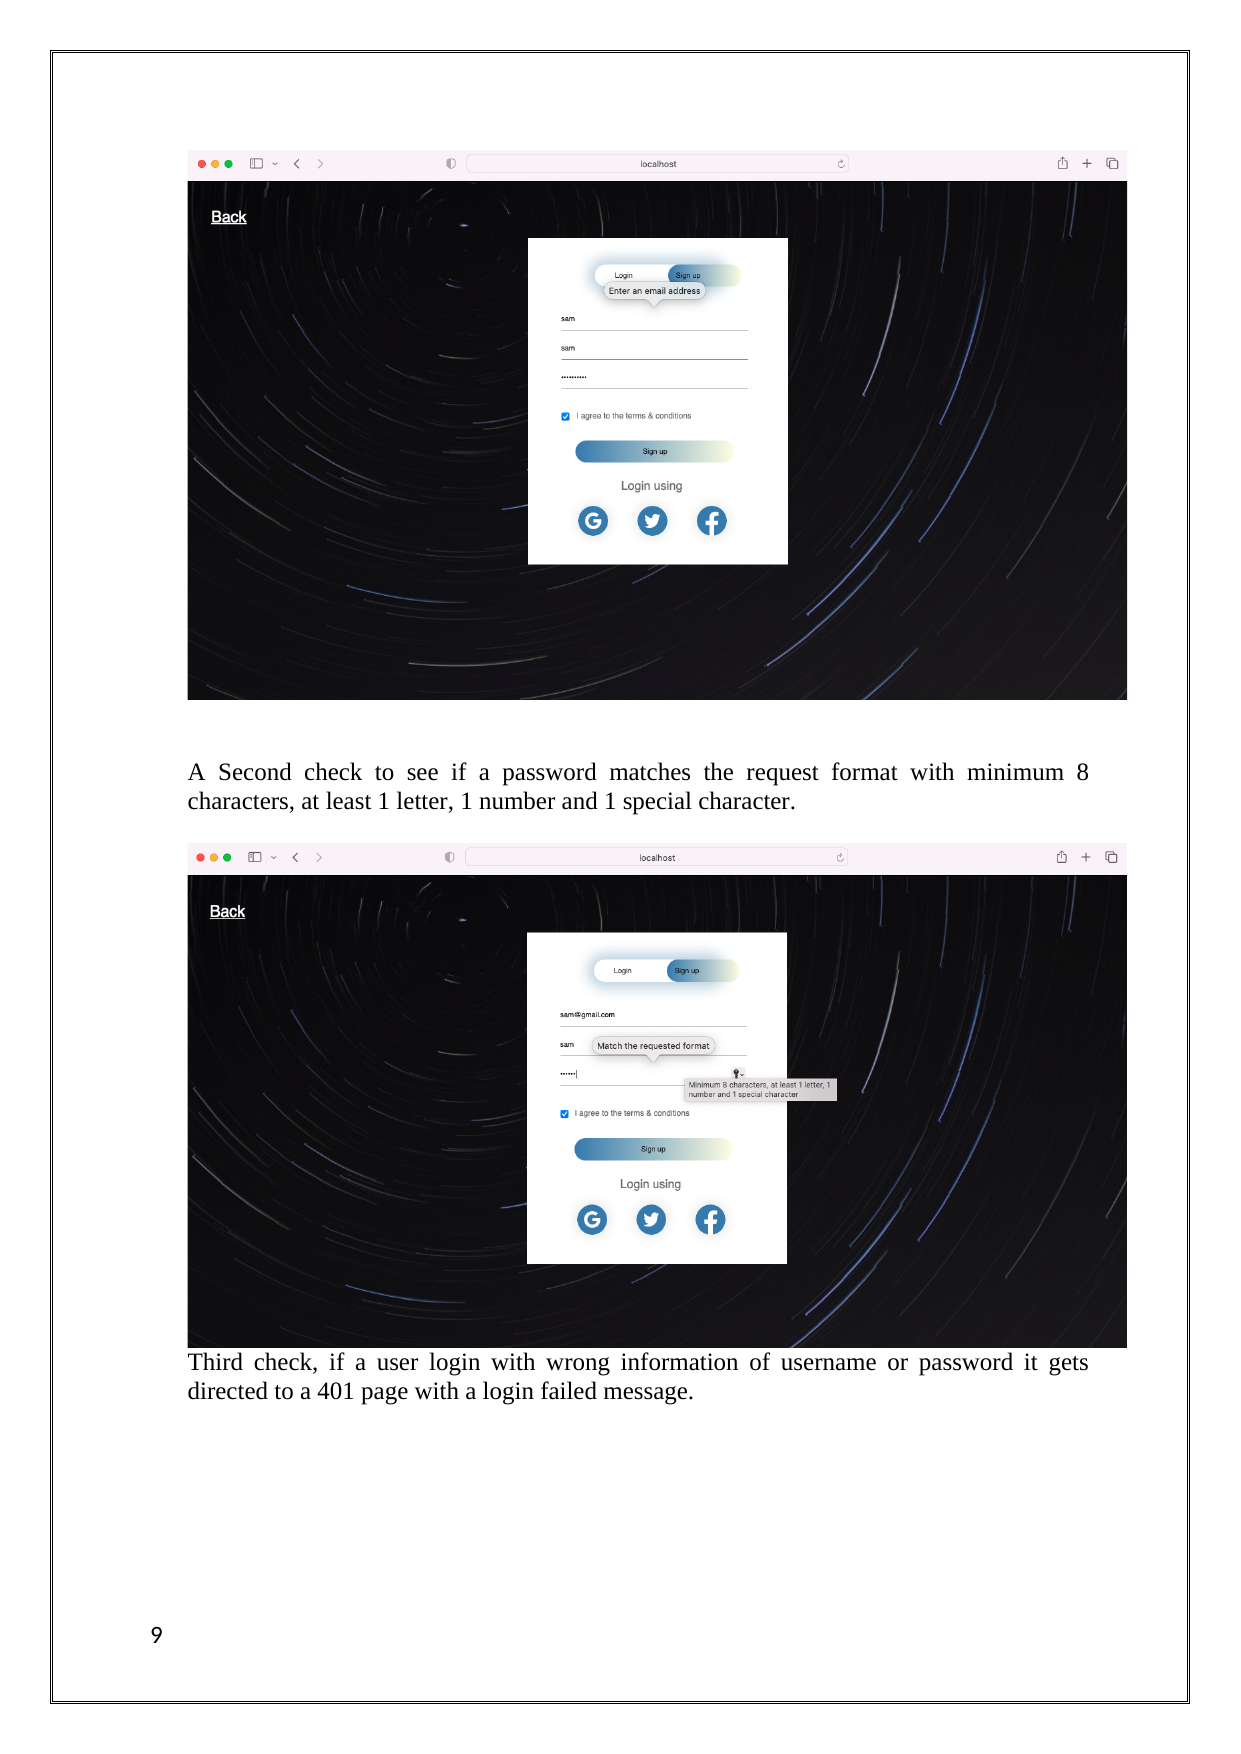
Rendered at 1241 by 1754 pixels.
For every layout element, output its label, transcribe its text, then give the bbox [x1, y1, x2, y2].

picture [187, 150, 1128, 700]
picture [187, 843, 1127, 1348]
list A Second check to see if a password matches the request format with minimum 8 characters, at least 1 letter, 1 number and 1 special character. [187, 757, 1090, 815]
list Third check, if a user login with wrong information of username or password it gets directed to a 401 page with a login failed message. [187, 1348, 1090, 1405]
